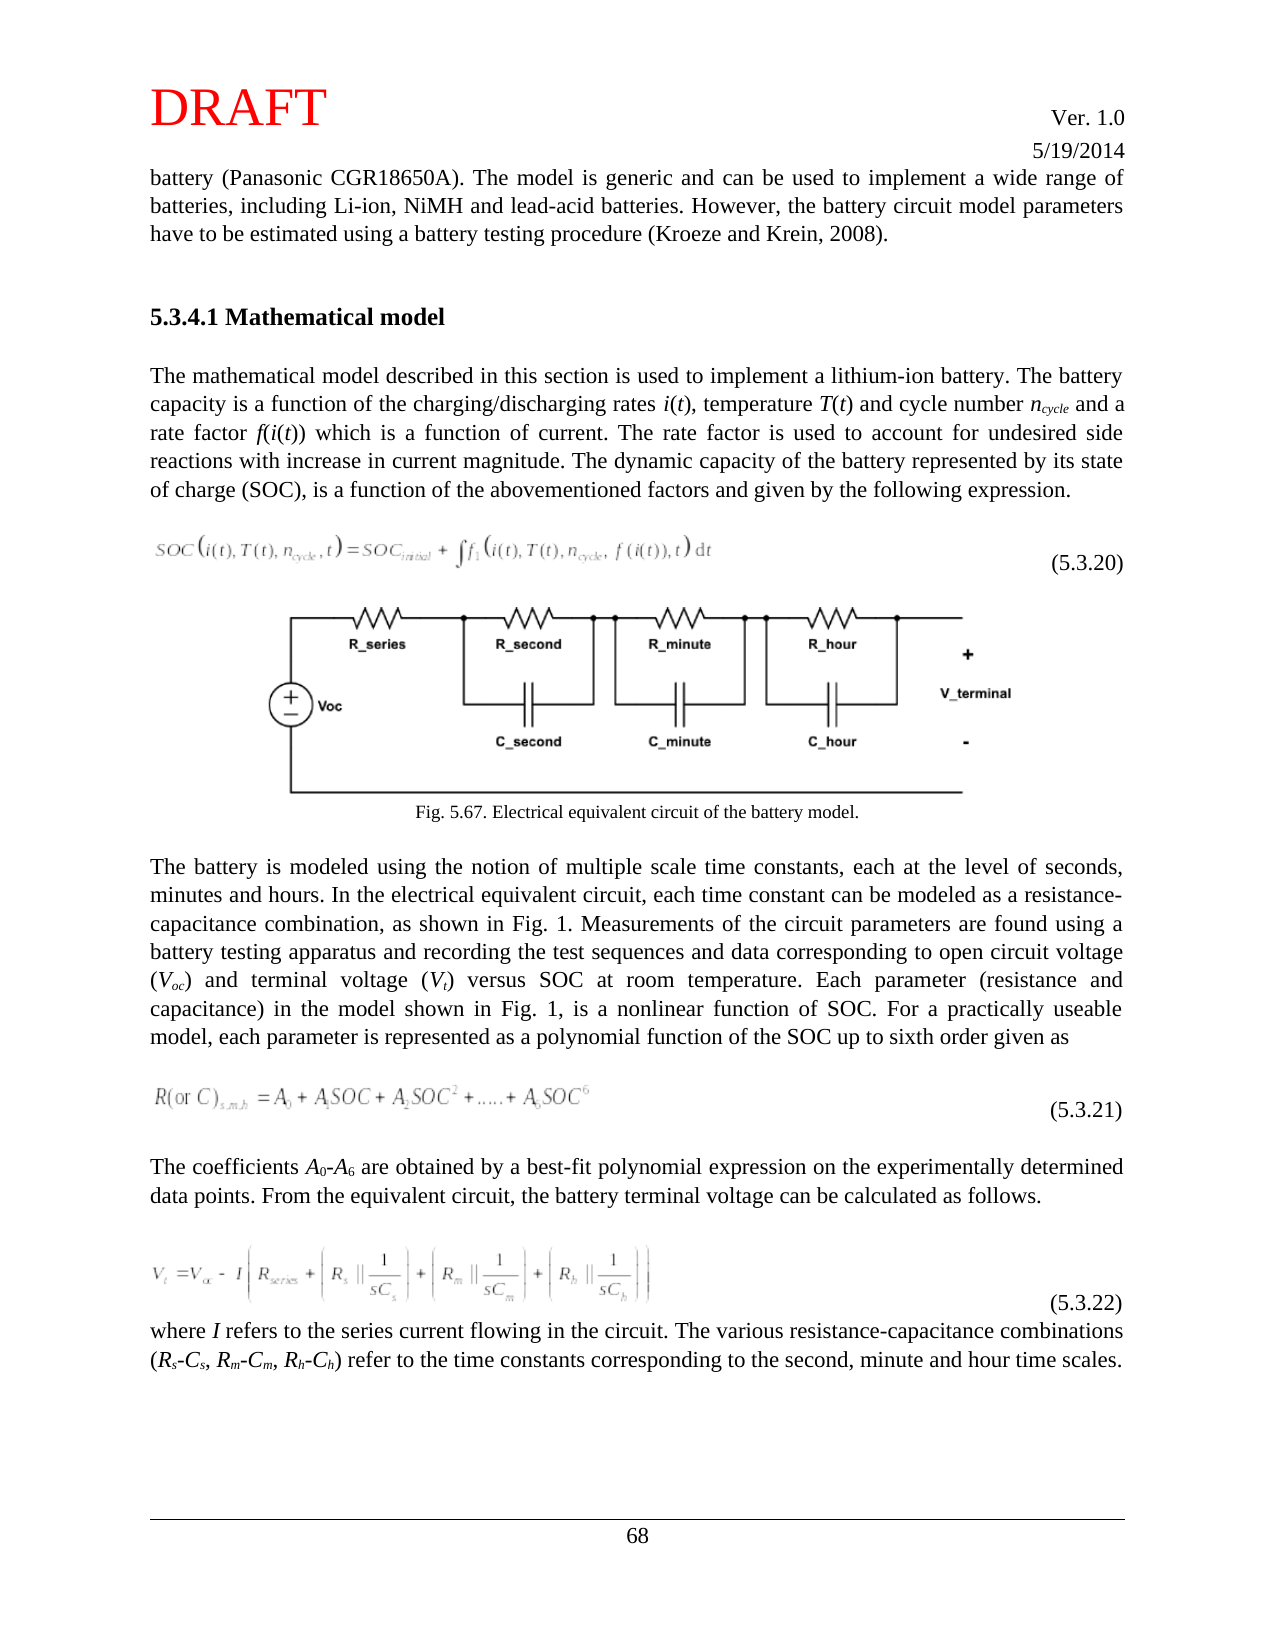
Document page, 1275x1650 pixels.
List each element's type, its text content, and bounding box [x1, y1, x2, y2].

text (5.3.20) [150, 532, 1125, 575]
text The coefficients A0-A6 are obtained by a best-fit polynomial expression on the experimentally determined data points. From the equivalent circuit, the battery terminal voltage can be calculated as follows. [150, 1153, 1125, 1208]
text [150, 164, 1125, 247]
text The battery is modeled using the notion of multiple scale time constants, each at the level of seconds, minutes and hours. In the electrical equivalent circuit, each time constant can be modeled as a resistance-capacitance combination, as shown in Fig. 1. Measurements of the circuit parameters are found using a battery testing apparatus and recording the test sequences and data corresponding to open circuit voltage (Voc) and terminal voltage (Vt) versus SOC at room temperature. Each parameter (resistance and capacitance) in the model shown in Fig. 1, is a nonlinear function of SOC. For a practically useable model, each parameter is represented as a polynomial function of the SOC up to sixth order given as [150, 853, 1125, 1050]
text where I refers to the series current flowing in the circuit. The various resistance-capacitance combinations (Rs-Cs, Rm-Cm, Rh-Ch) refer to the time constants corresponding to the second, minute and hour time scales. [150, 1318, 1125, 1372]
subtitle Mathematical model [150, 302, 1125, 331]
text (5.3.22) [150, 1239, 1125, 1316]
picture [259, 605, 1016, 799]
text The mathematical model described in this section is used to implement a lithium-ion battery. The battery capacity is a function of the charging/discharging rates i(t), temperature T(t) and cycle number ncycle and a rate factor f(i(t)) which is a function of current. The rate factor is used to account for undesired side reactions with increase in current magnitude. The dynamic capacity of the battery represented by its state of charge (SOC), is a function of the abovementioned factors and given by the following expression. [150, 362, 1125, 502]
text (5.3.21) [150, 1080, 1125, 1123]
